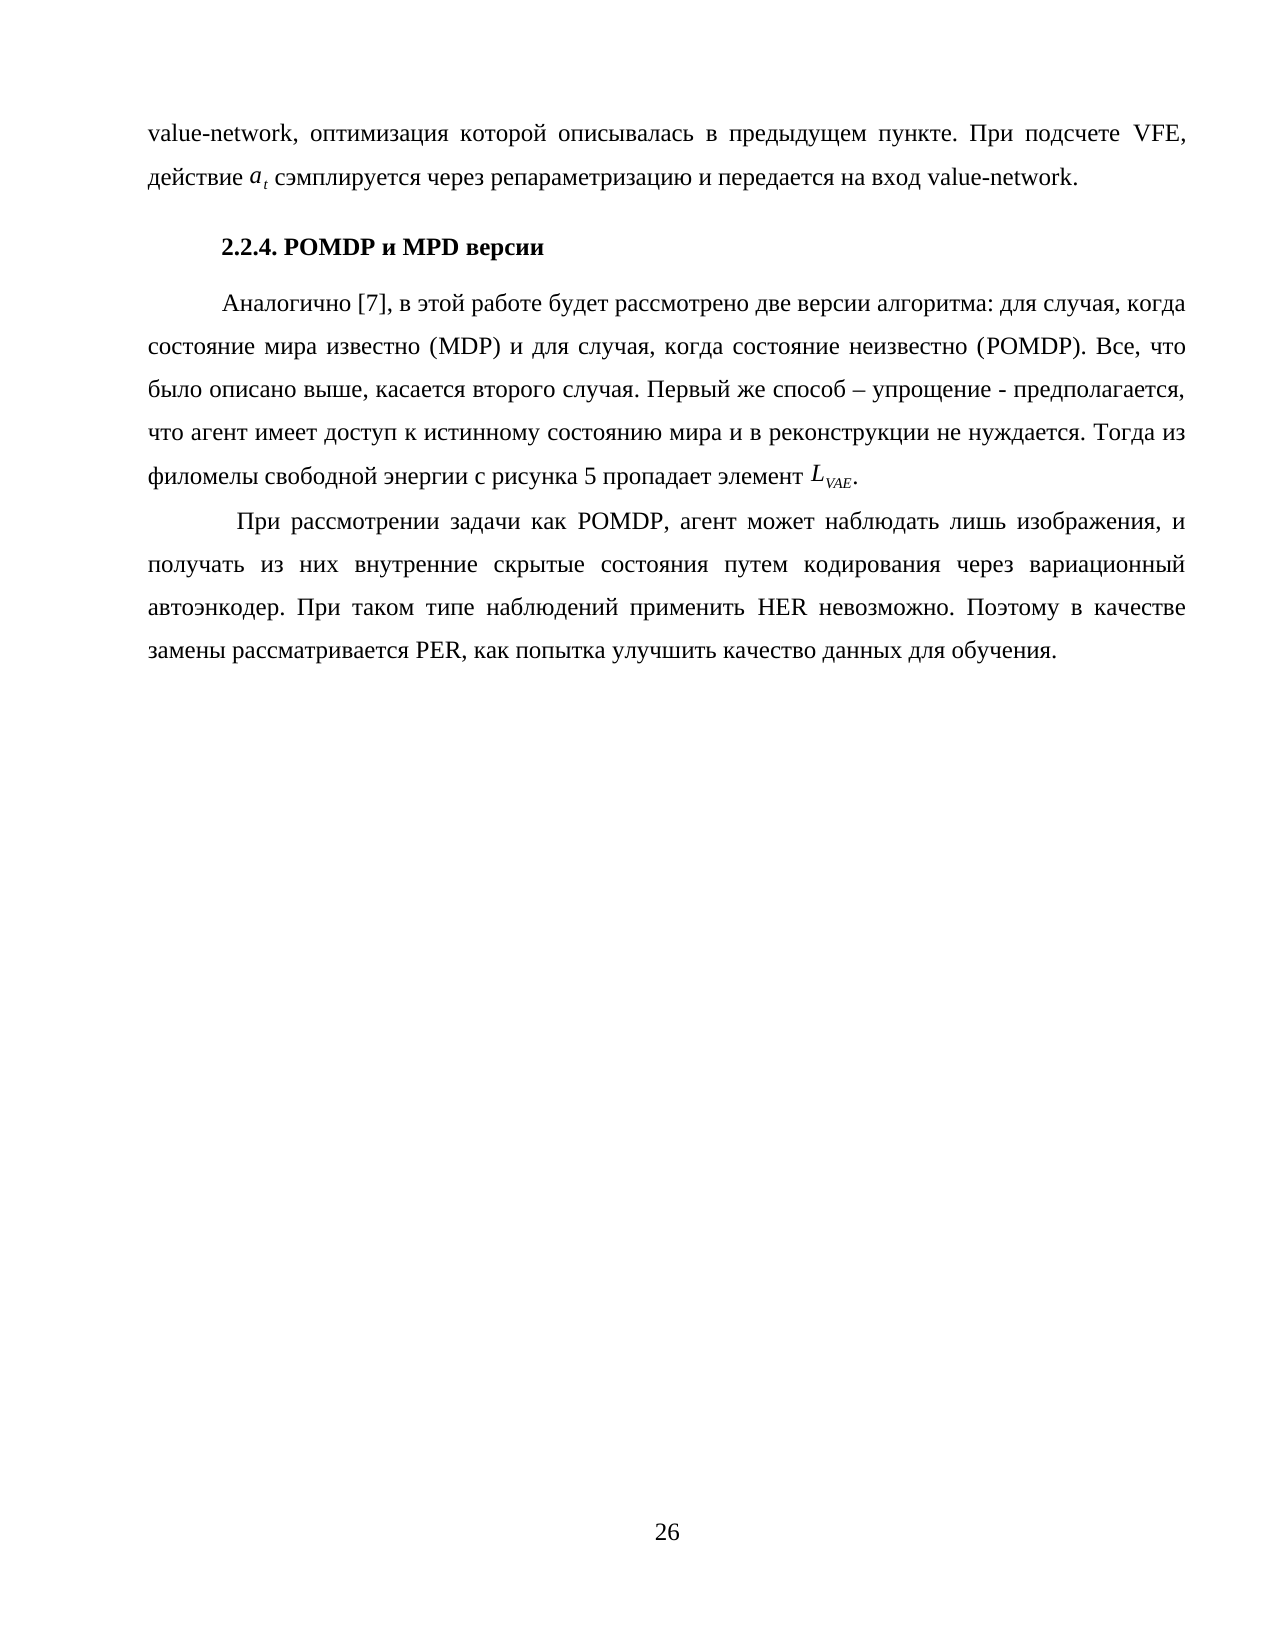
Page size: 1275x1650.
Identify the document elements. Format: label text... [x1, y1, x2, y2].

text 2.2.4. POMDP и MPD версии [148, 232, 1186, 261]
text При рассмотрении задачи как POMDP, агент может наблюдать лишь изображения, и получать из них внутренние скрытые состояния путем кодирования через вариационный автоэнкодер. При таком типе наблюдений применить HER невозможно. Поэтому в качестве замены рассматривается PER, как попытка улучшить качество данных для обучения. [148, 506, 1186, 664]
text Аналогично [7], в этой работе будет рассмотрено две версии алгоритма: для случая, когда состояние мира известно (MDP) и для случая, когда состояние неизвестно (POMDP). Все, что было описано выше, касается второго случая. Первый же способ – упрощение - предполагается, что агент имеет доступ к истинному состоянию мира и в реконструкции не нуждается. Тогда из филомелы свободной энергии с рисунка 5 пропадает элемент . [148, 288, 1186, 491]
